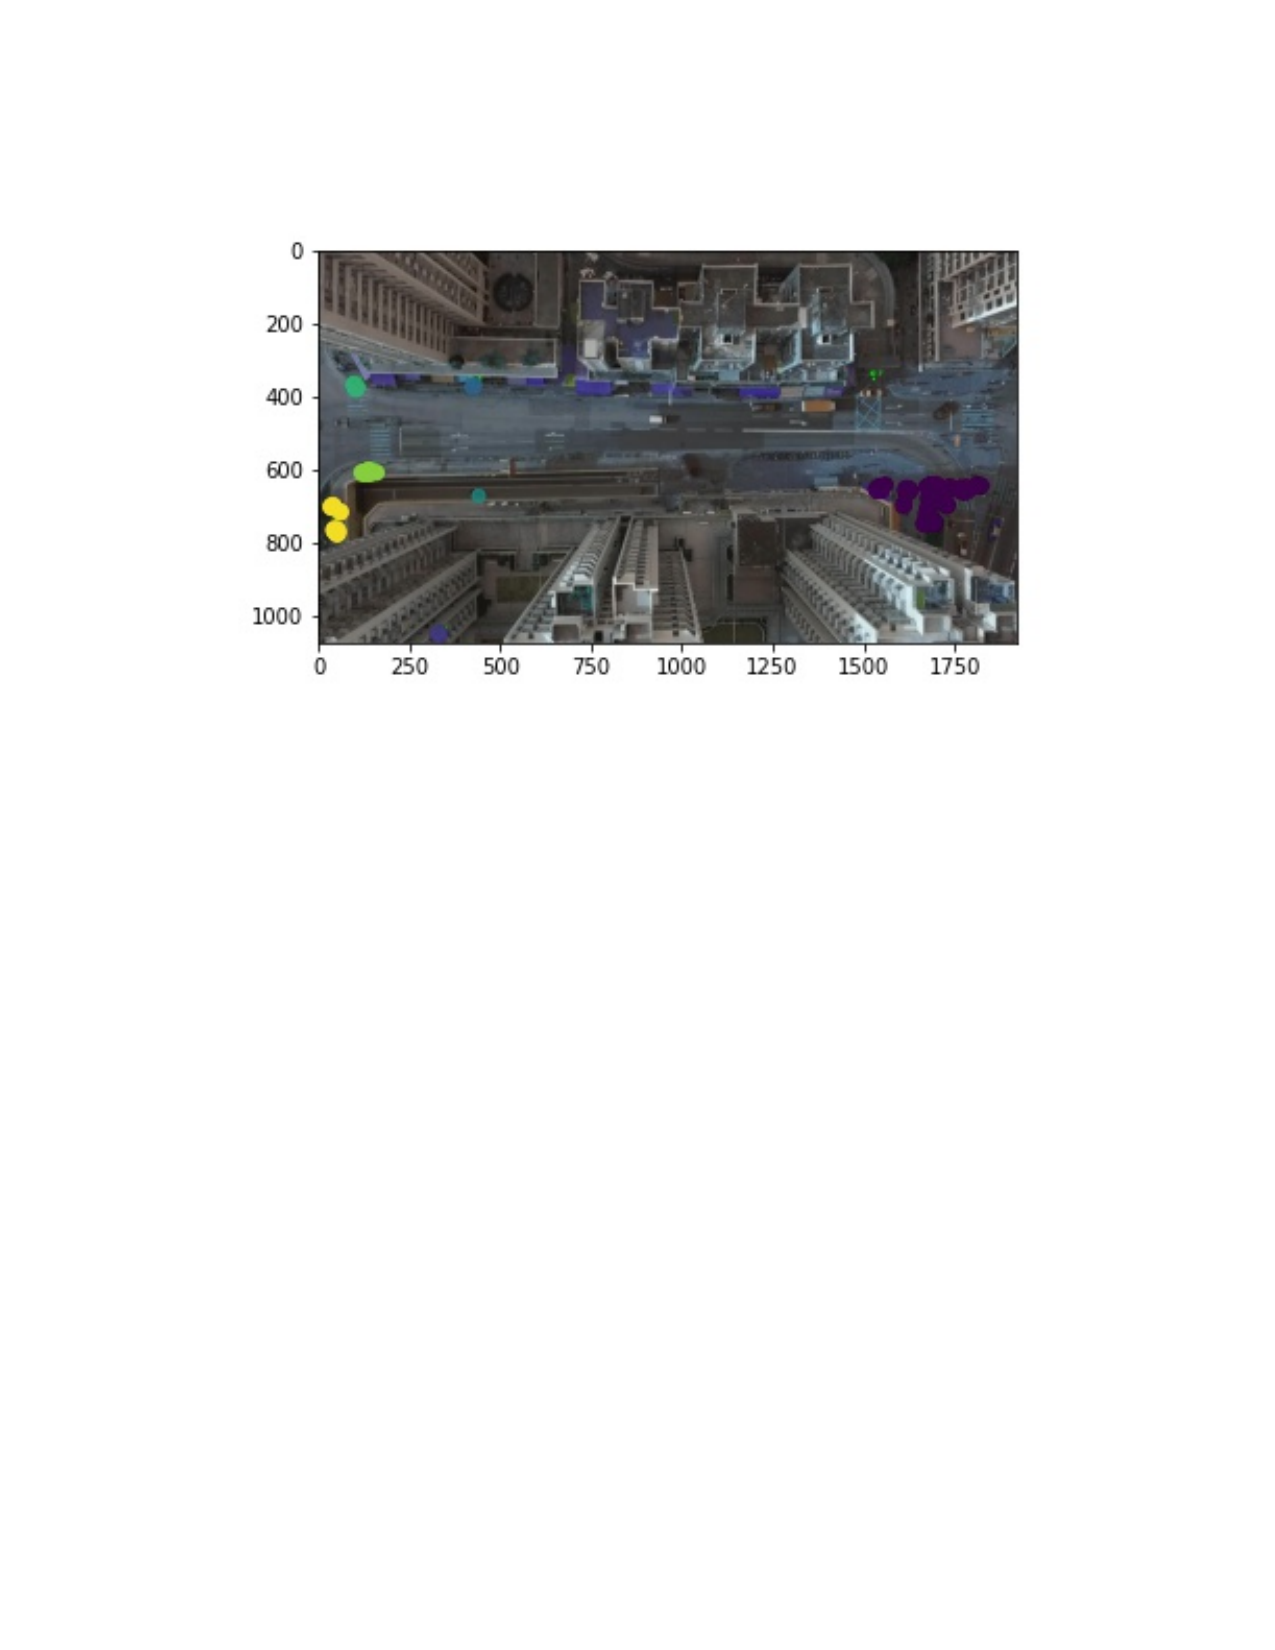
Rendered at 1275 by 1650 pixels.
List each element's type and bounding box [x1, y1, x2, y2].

picture [206, 150, 1107, 750]
